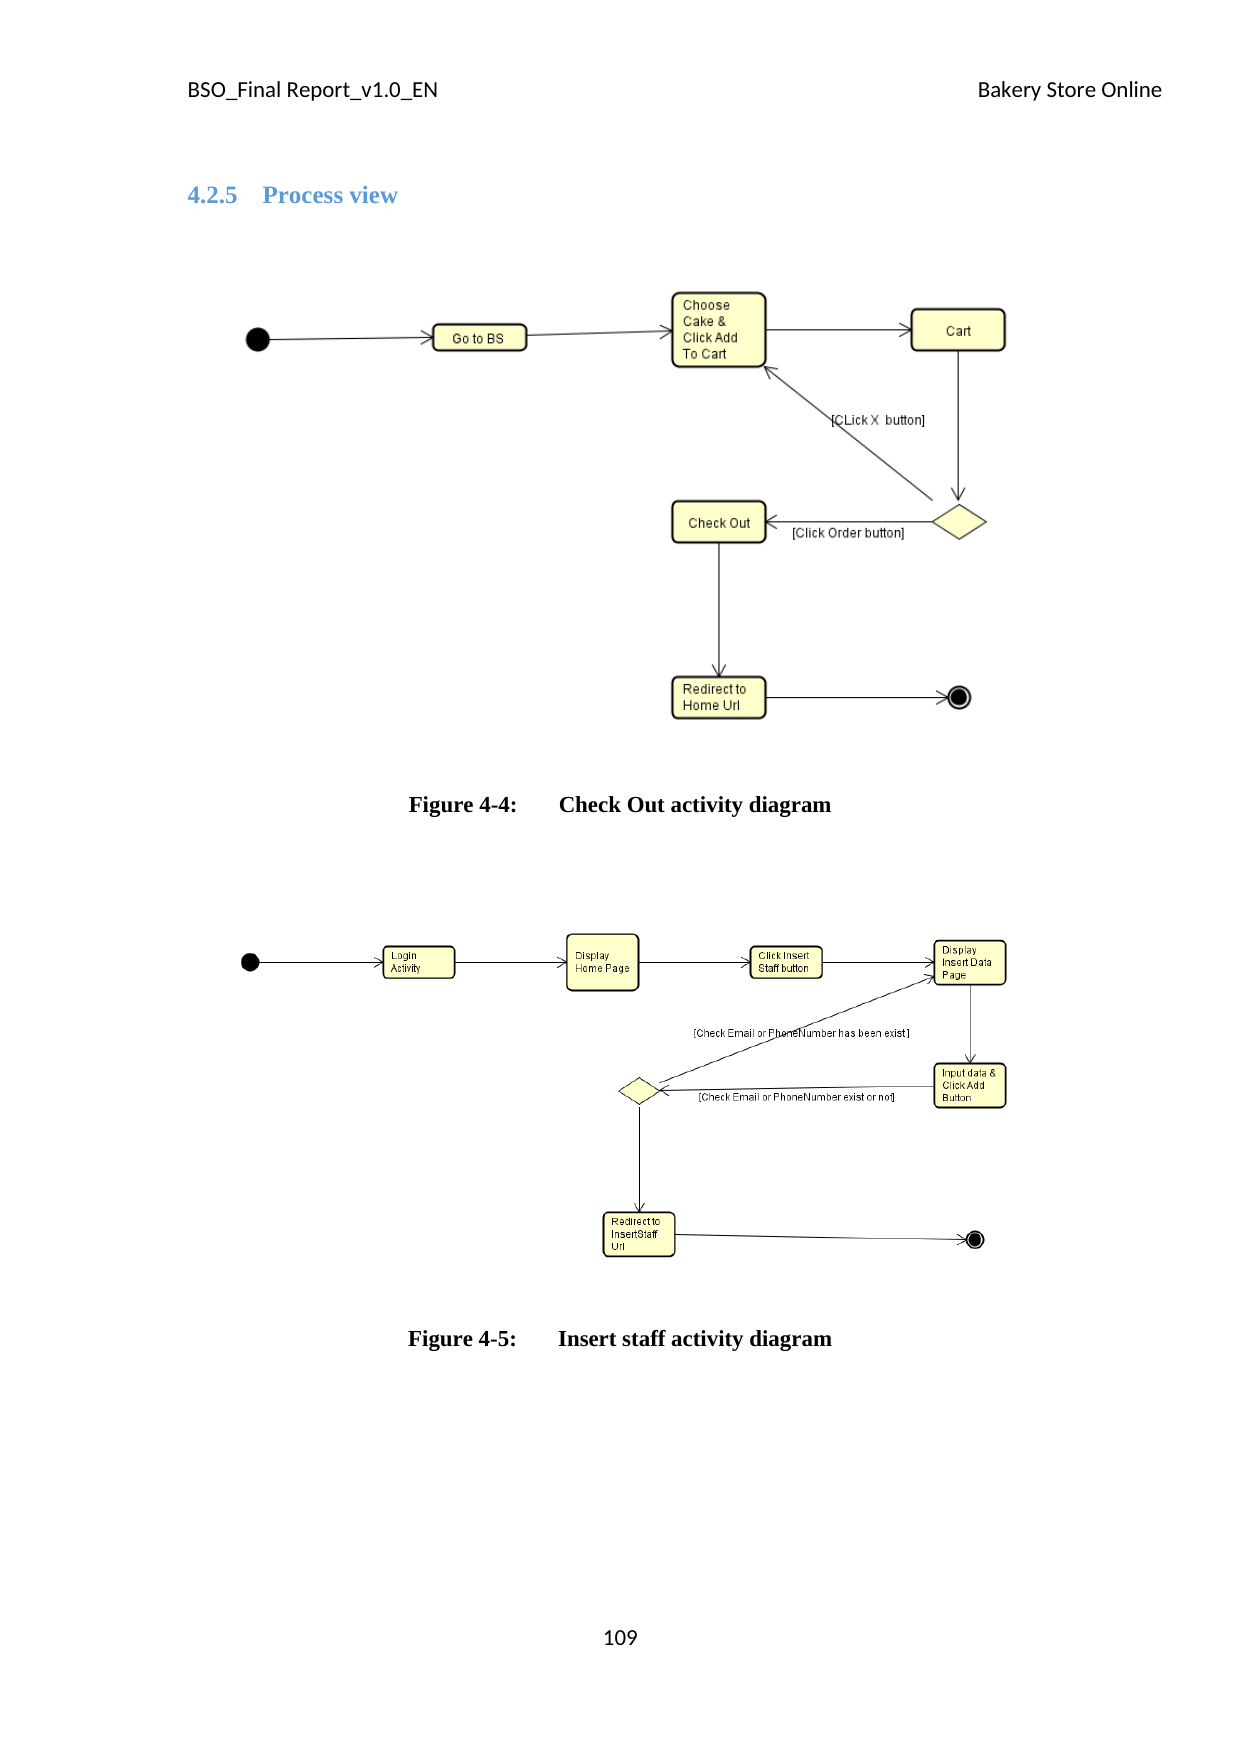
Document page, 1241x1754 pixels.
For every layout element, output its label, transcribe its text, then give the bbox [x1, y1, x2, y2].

subtitle Process view [187, 180, 1053, 209]
text Insert staff activity diagram [187, 1325, 1053, 1352]
text Check Out activity diagram [187, 791, 1053, 817]
picture [187, 211, 1053, 773]
picture [187, 836, 1053, 1307]
